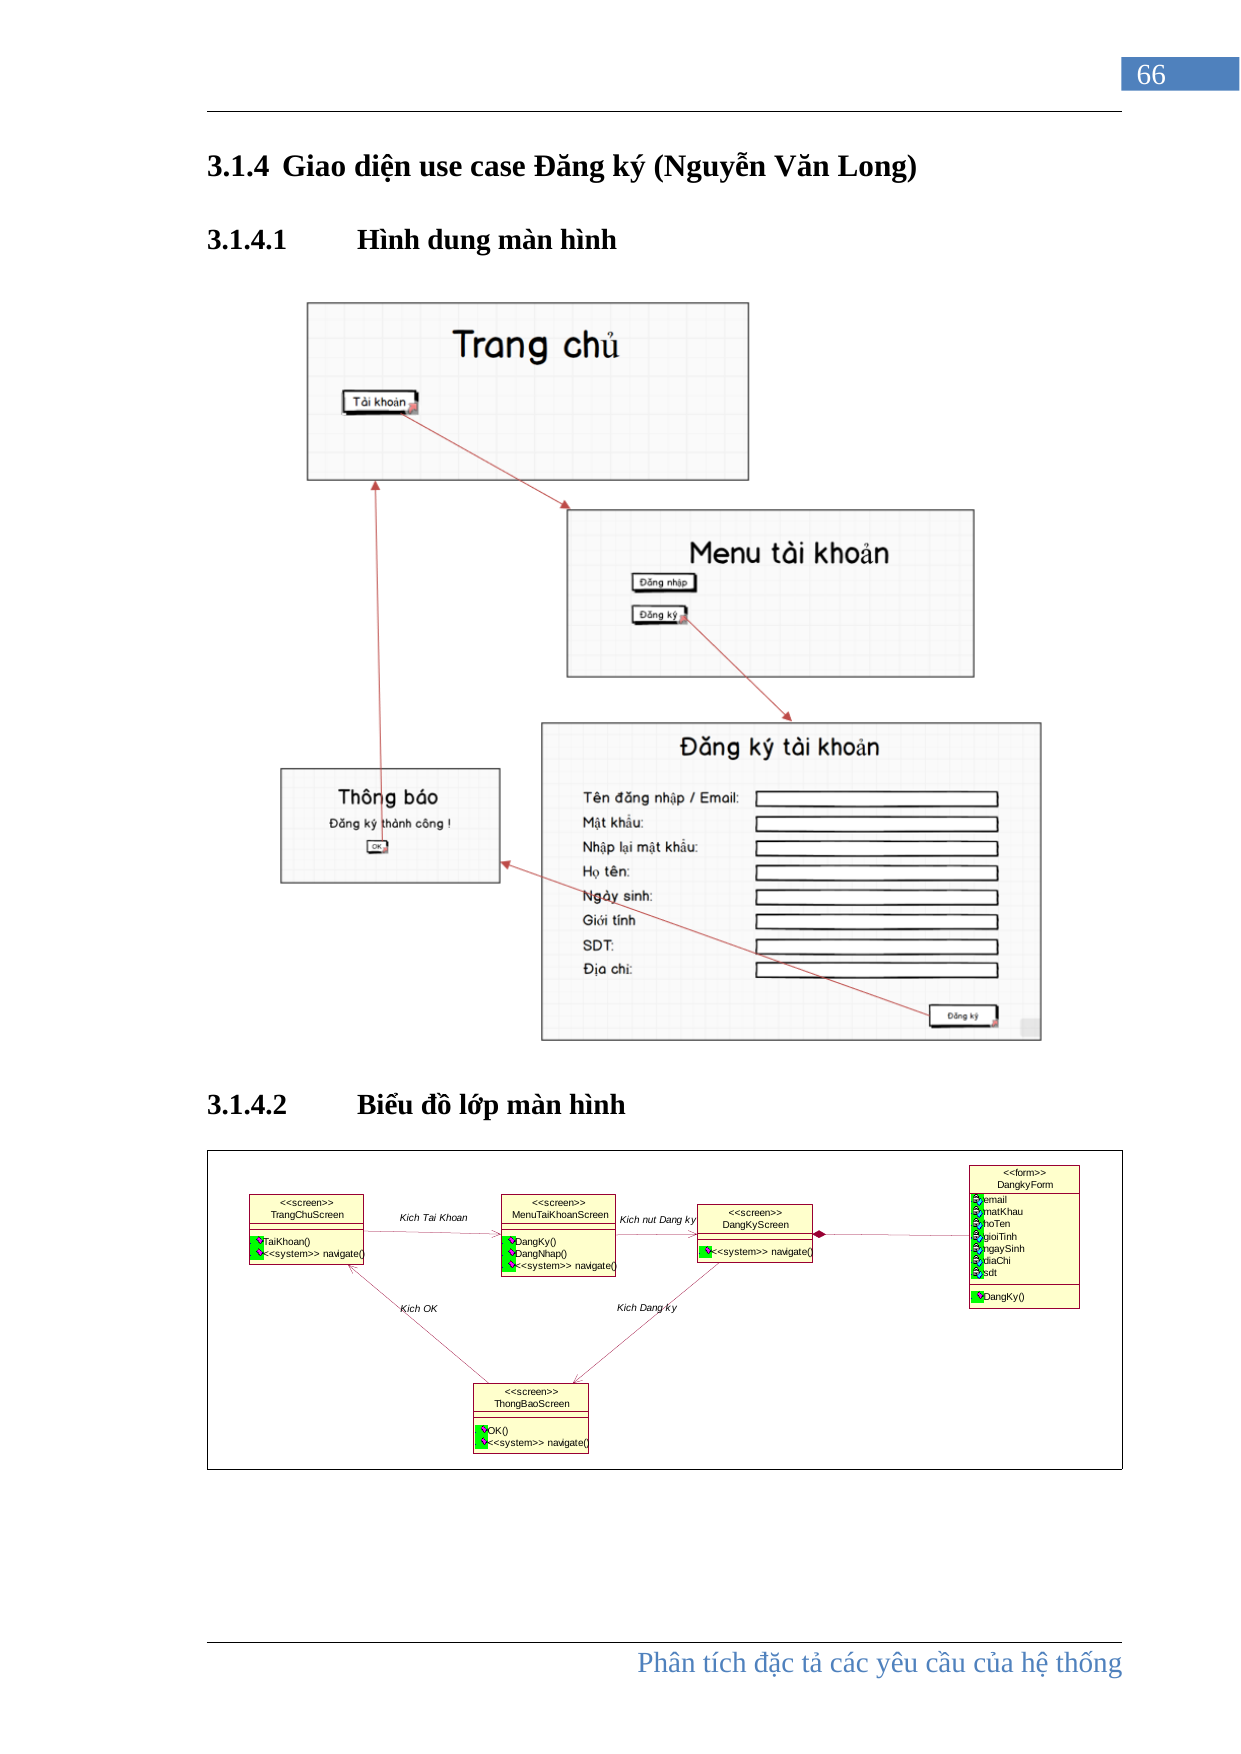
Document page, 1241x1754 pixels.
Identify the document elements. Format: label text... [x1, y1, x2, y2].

subtitle Giao diện use case Đăng ký (Nguyễn Văn Long) [207, 148, 1122, 184]
picture [259, 285, 1070, 1050]
subtitle Biểu đồ lớp màn hình [207, 1087, 1122, 1121]
subtitle Hình dung màn hình [207, 222, 1122, 256]
